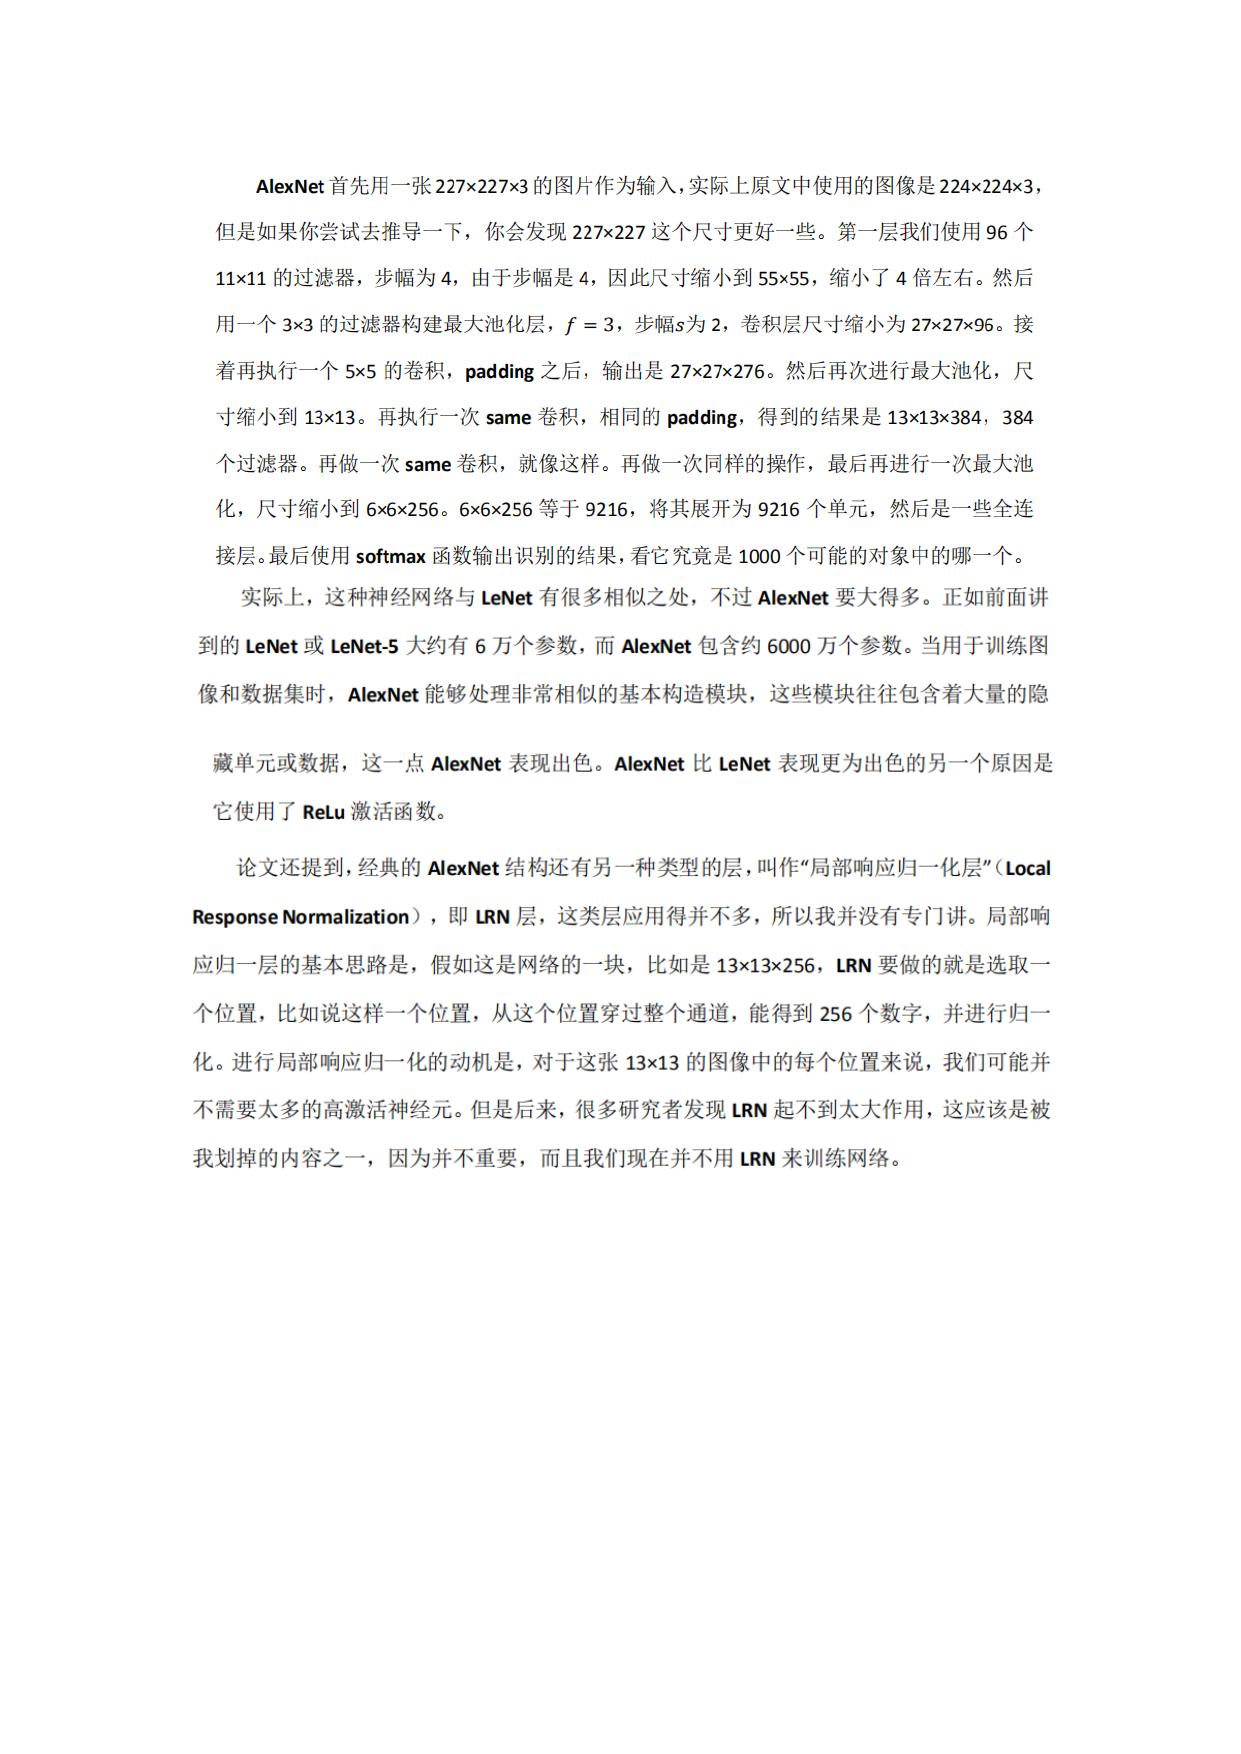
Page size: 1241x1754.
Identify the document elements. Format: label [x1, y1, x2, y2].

picture [187, 162, 1053, 572]
picture [187, 844, 1053, 1172]
picture [187, 584, 1053, 717]
picture [187, 747, 1053, 823]
